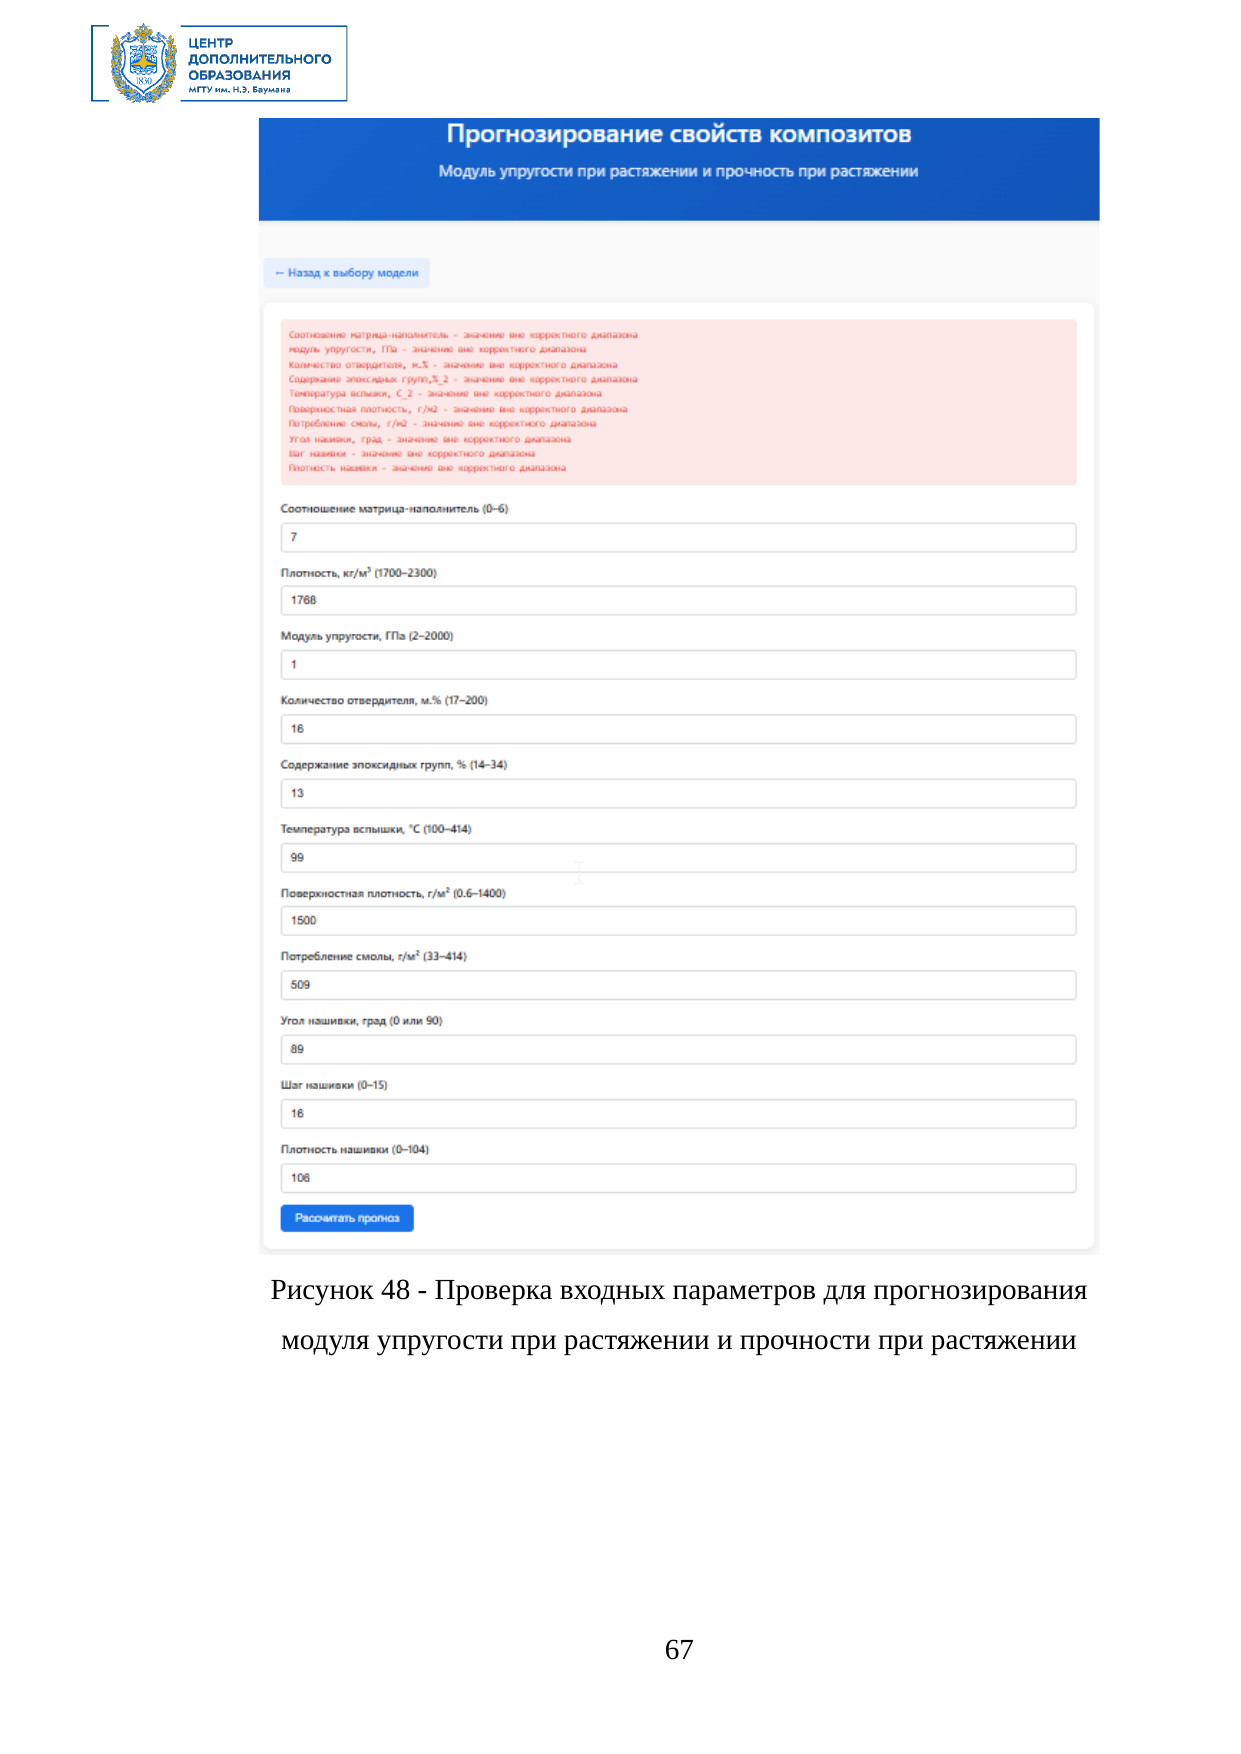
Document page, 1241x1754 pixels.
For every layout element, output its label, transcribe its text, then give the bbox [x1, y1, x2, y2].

text Рисунок 48 - Проверка входных параметров для прогнозирования [177, 1272, 1181, 1305]
picture [91, 23, 348, 103]
text модуля упругости при растяжении и прочности при растяжении [177, 1322, 1181, 1356]
picture [258, 118, 1100, 1255]
